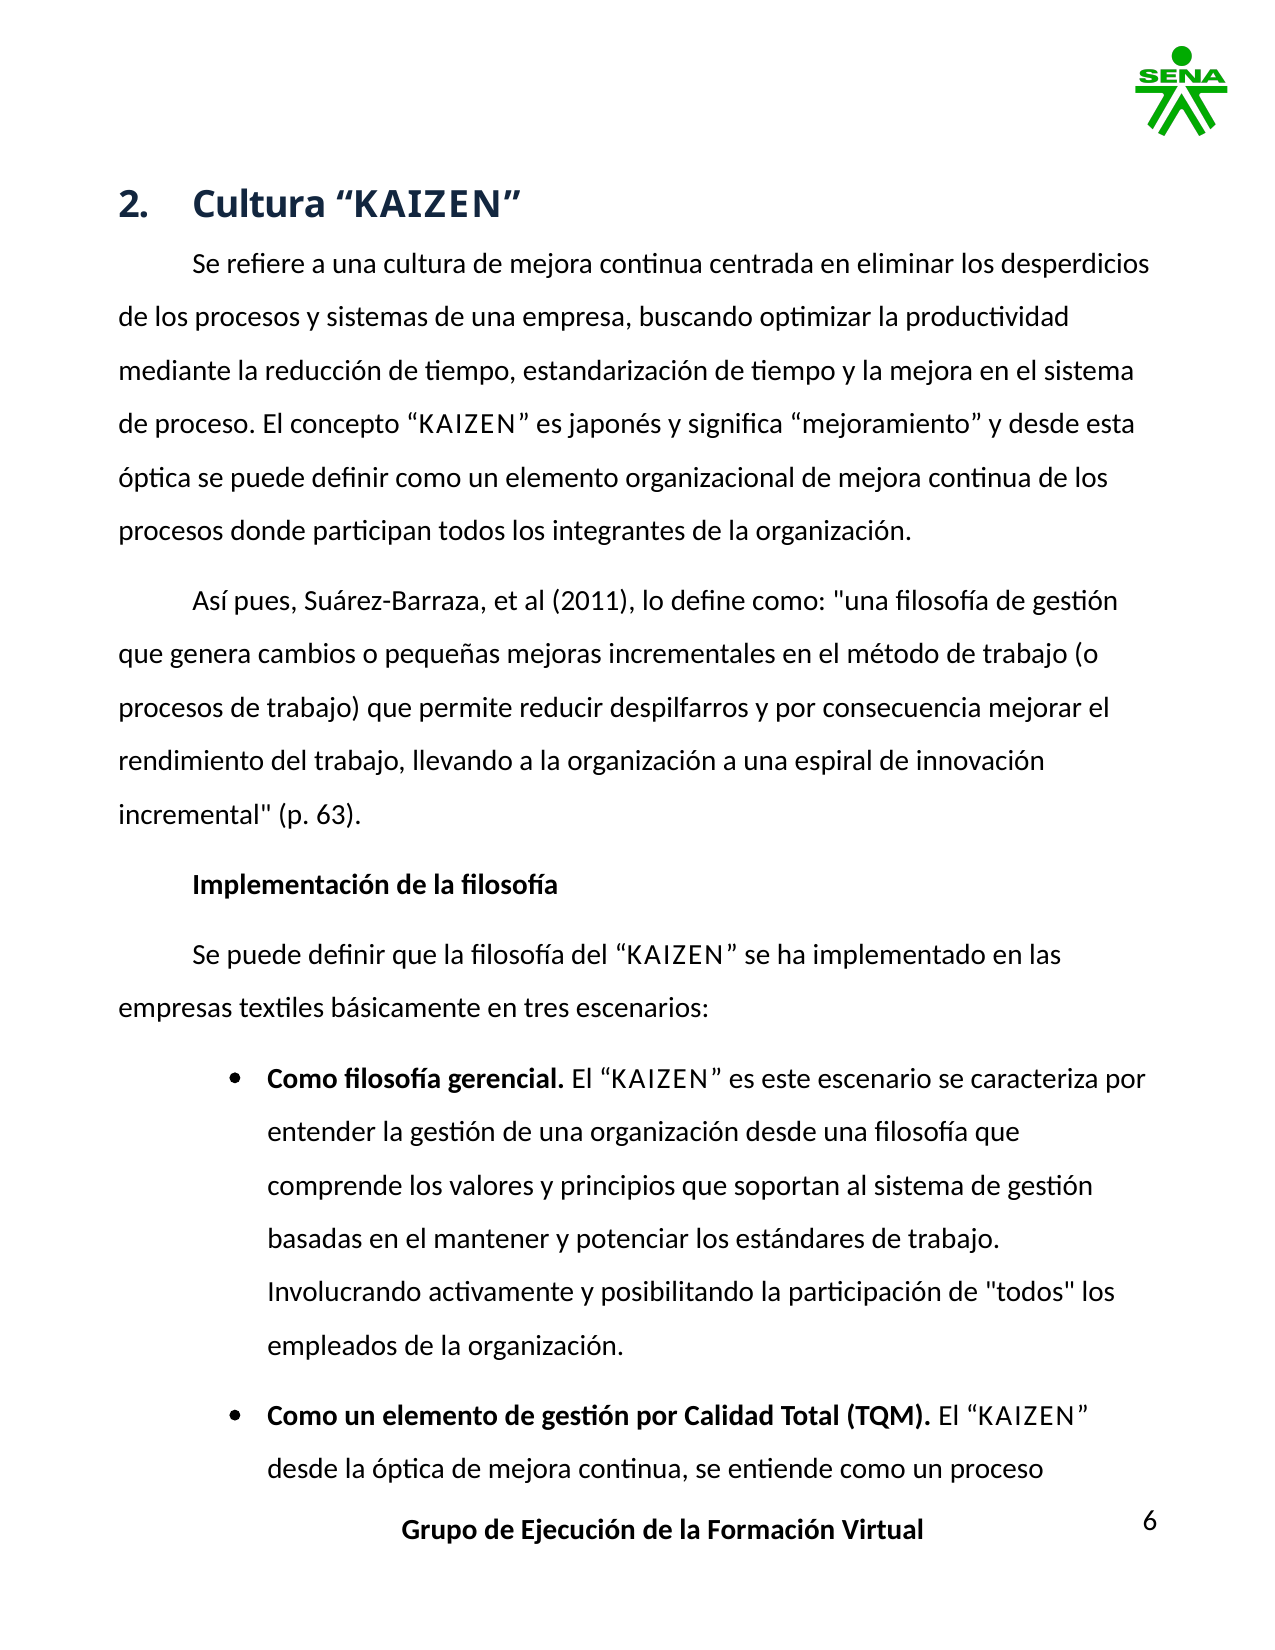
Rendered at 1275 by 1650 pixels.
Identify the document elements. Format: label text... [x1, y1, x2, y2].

text Se refiere a una cultura de mejora continua centrada en eliminar los desperdicios de los procesos y sistemas de una empresa, buscando optimizar la productividad mediante la reducción de tiempo, estandarización de tiempo y la mejora en el sistema de proceso. El concepto “KAIZEN” es japonés y significa “mejoramiento” y desde esta óptica se puede definir como un elemento organizacional de mejora continua de los procesos donde participan todos los integrantes de la organización. [118, 245, 1157, 548]
subtitle Cultura “KAIZEN” [118, 177, 1157, 228]
text Se puede definir que la filosofía del “KAIZEN” se ha implementado en las empresas textiles básicamente en tres escenarios: [118, 936, 1157, 1025]
text Implementación de la filosofía [118, 866, 1157, 902]
text Así pues, Suárez-Barraza, et al (2011), lo define como: "una filosofía de gestión que genera cambios o pequeñas mejoras incrementales en el método de trabajo (o procesos de trabajo) que permite reducir despilfarros y por consecuencia mejorar el rendimiento del trabajo, llevando a la organización a una espiral de innovación incremental" (p. 63). [118, 582, 1157, 832]
list Como filosofía gerencial. El “KAIZEN” es este escenario se caracteriza por entender la gestión de una organización desde una filosofía que comprende los valores y principios que soportan al sistema de gestión basadas en el mantener y potenciar los estándares de trabajo. Involucrando activamente y posibilitando la participación de "todos" los empleados de la organización. [230, 1060, 1157, 1362]
picture [1135, 46, 1228, 136]
